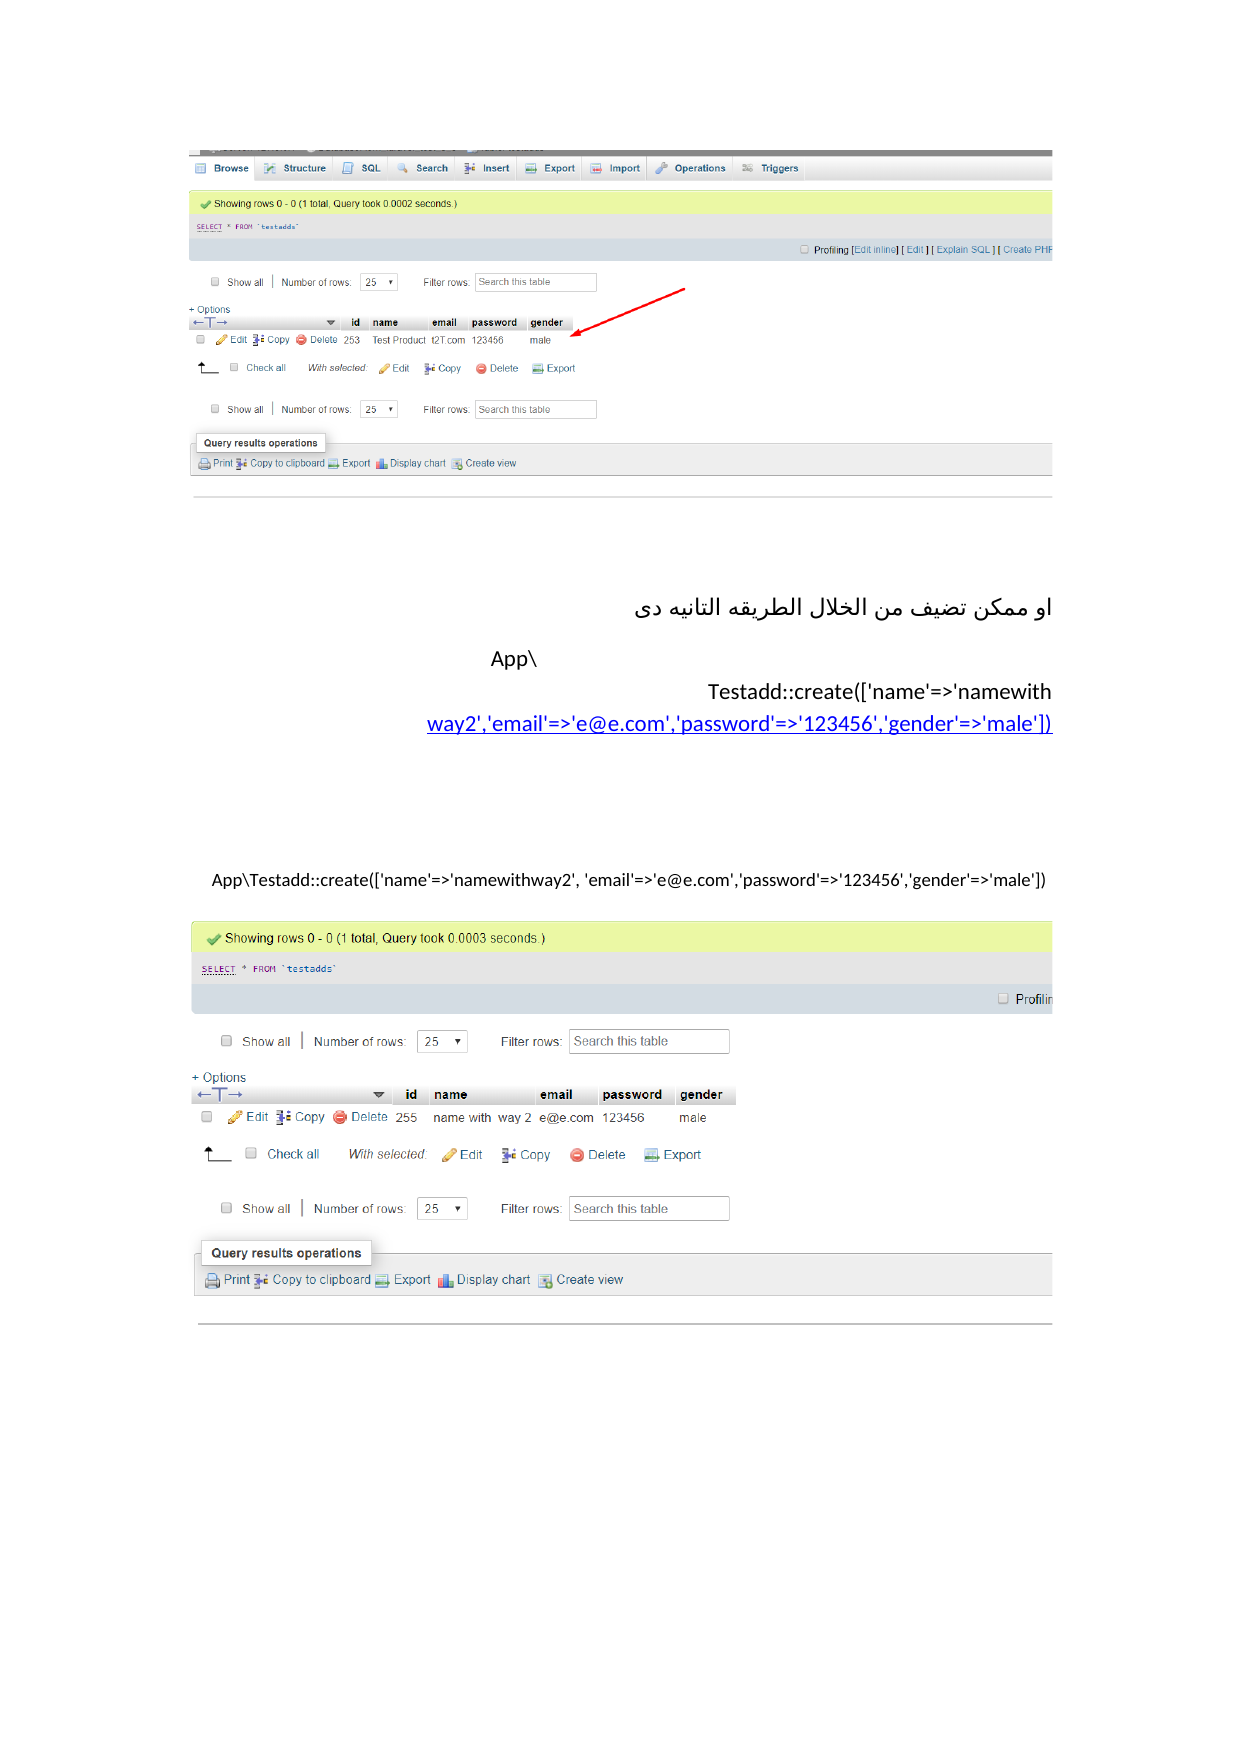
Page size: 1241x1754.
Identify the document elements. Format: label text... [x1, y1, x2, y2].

list App\Testadd::create(['name'=>'namewithway2', 'email'=>'e@e.com','password'=>'123456','gender'=>'male']) [187, 868, 1053, 891]
picture [189, 150, 1053, 569]
list App\Testadd::create(['name'=>'namewith way2','email'=>'e@e.com','password'=>'123456','gender'=>'male']) [187, 644, 1053, 737]
list او ممكن تضيف من الخلال الطريقه التانيه دى [187, 593, 1053, 620]
picture [188, 915, 1053, 1350]
